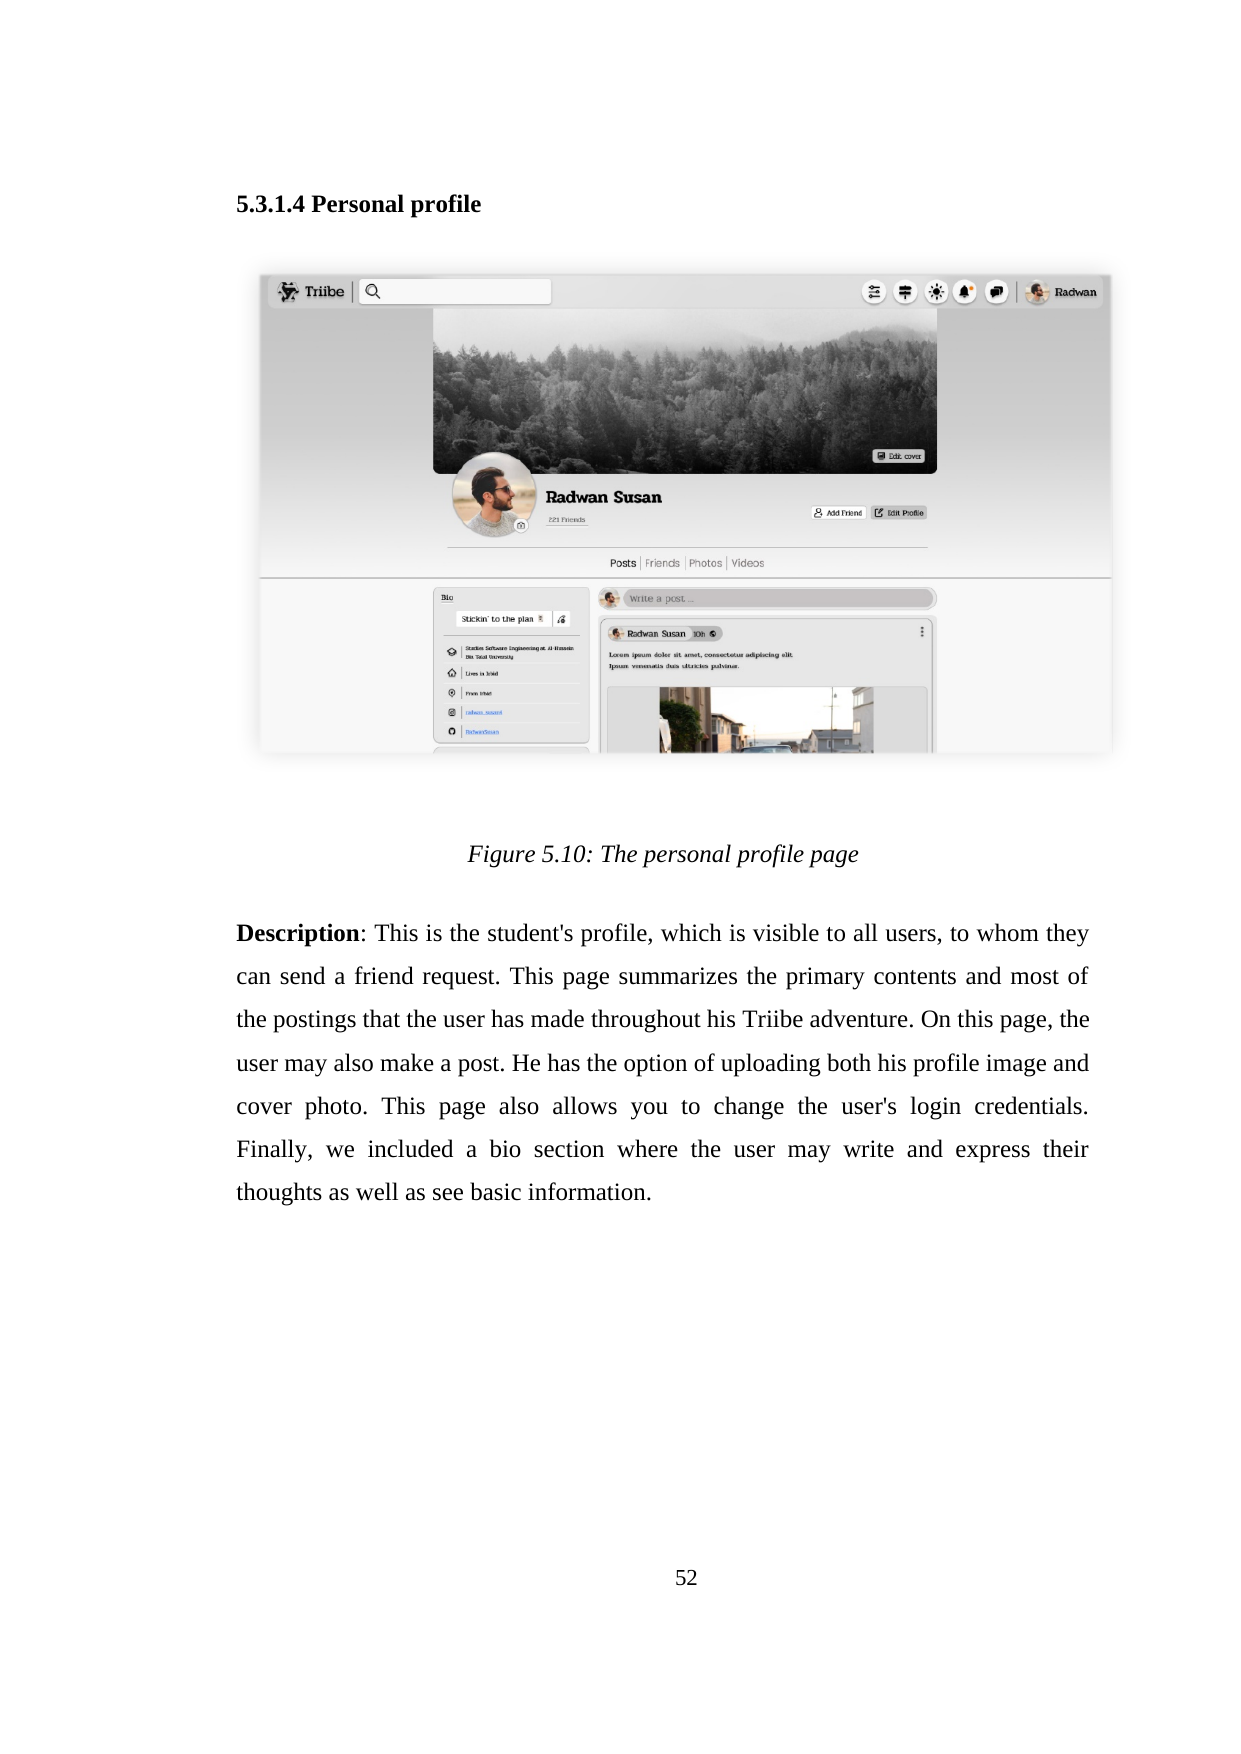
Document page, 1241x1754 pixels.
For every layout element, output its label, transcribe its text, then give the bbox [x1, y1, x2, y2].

text Description: This is the student's profile, which is visible to all users, to whom they can send a friend request. This page summarizes the primary contents and most of the postings that the user has made throughout his Triibe adventure. On this page, the user may also make a post. He has the option of uploading both his profile image and cover photo. This page also allows you to change the user's login credentials. Finally, we included a bio section where the user may write and express their thoughts as well as see basic information. [236, 918, 1090, 1206]
subtitle Personal profile [236, 189, 1090, 218]
picture [262, 277, 1109, 751]
title Figure 5.10: The personal profile page [236, 839, 1090, 868]
